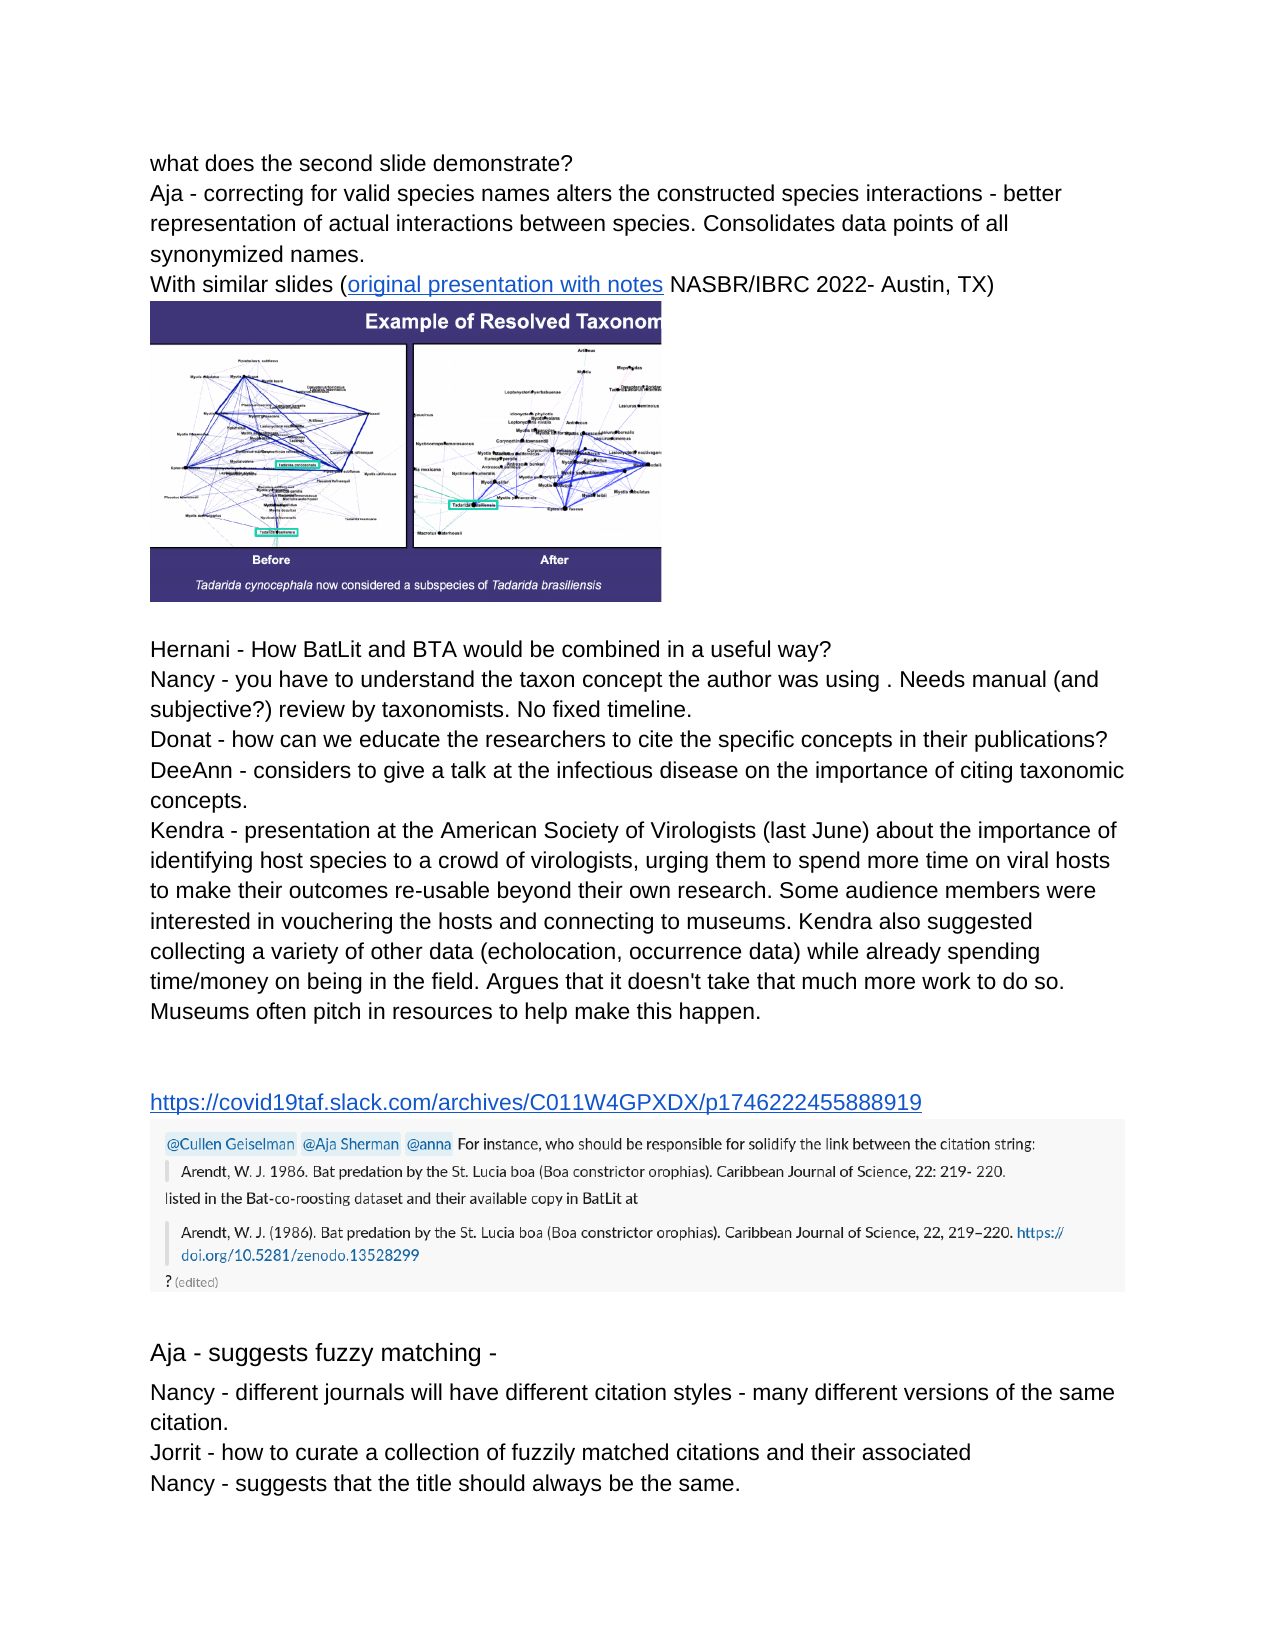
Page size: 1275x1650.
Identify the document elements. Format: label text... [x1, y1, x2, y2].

text Nancy - suggests that the title should always be the same. [150, 1469, 1125, 1496]
text Aja - correcting for valid species names alters the constructed species interactions - better representation of actual interactions between species. Consolidates data points of all synonymized names. [150, 180, 1125, 267]
text Kendra - presentation at the American Society of Virologists (last June) about the importance of identifying host species to a crowd of virologists, urging them to spend more time on viral hosts to make their outcomes re-usable beyond their own research. Some audience members were interested in vouchering the hosts and connecting to museums. Kendra also suggested collecting a variety of other data (echolocation, occurrence data) while already spending time/money on being in the field. Argues that it doesn't take that much more work to do so. Museums often pitch in resources to help make this happen. [150, 817, 1125, 1025]
text Nancy - you have to understand the taxon concept the author was using . Needs manual (and subjective?) review by taxonomists. No fixed timeline. [150, 666, 1125, 723]
text what does the second slide demonstrate? [150, 150, 1125, 176]
picture [150, 1119, 1125, 1292]
text DeeAnn - considers to give a talk at the infectious disease on the importance of citing taxonomic concepts. [150, 757, 1125, 813]
text https://covid19taf.slack.com/archives/C011W4GPXDX/p1746222455888919 [150, 1089, 1125, 1119]
text Donat - how can we educate the researchers to cite the specific concepts in their publications? [150, 726, 1125, 753]
text With similar slides (original presentation with notes NASBR/IBRC 2022- Austin, TX) [150, 271, 1125, 297]
picture [150, 301, 662, 602]
subtitle Aja - suggests fuzzy matching - [150, 1338, 1125, 1366]
text Nancy - different journals will have different citation styles - many different versions of the same citation. [150, 1379, 1125, 1435]
text Hernani - How BatLit and BTA would be combined in a useful way? [150, 636, 1125, 662]
text Jorrit - how to curate a collection of fuzzily matched citations and their associated [150, 1439, 1125, 1466]
